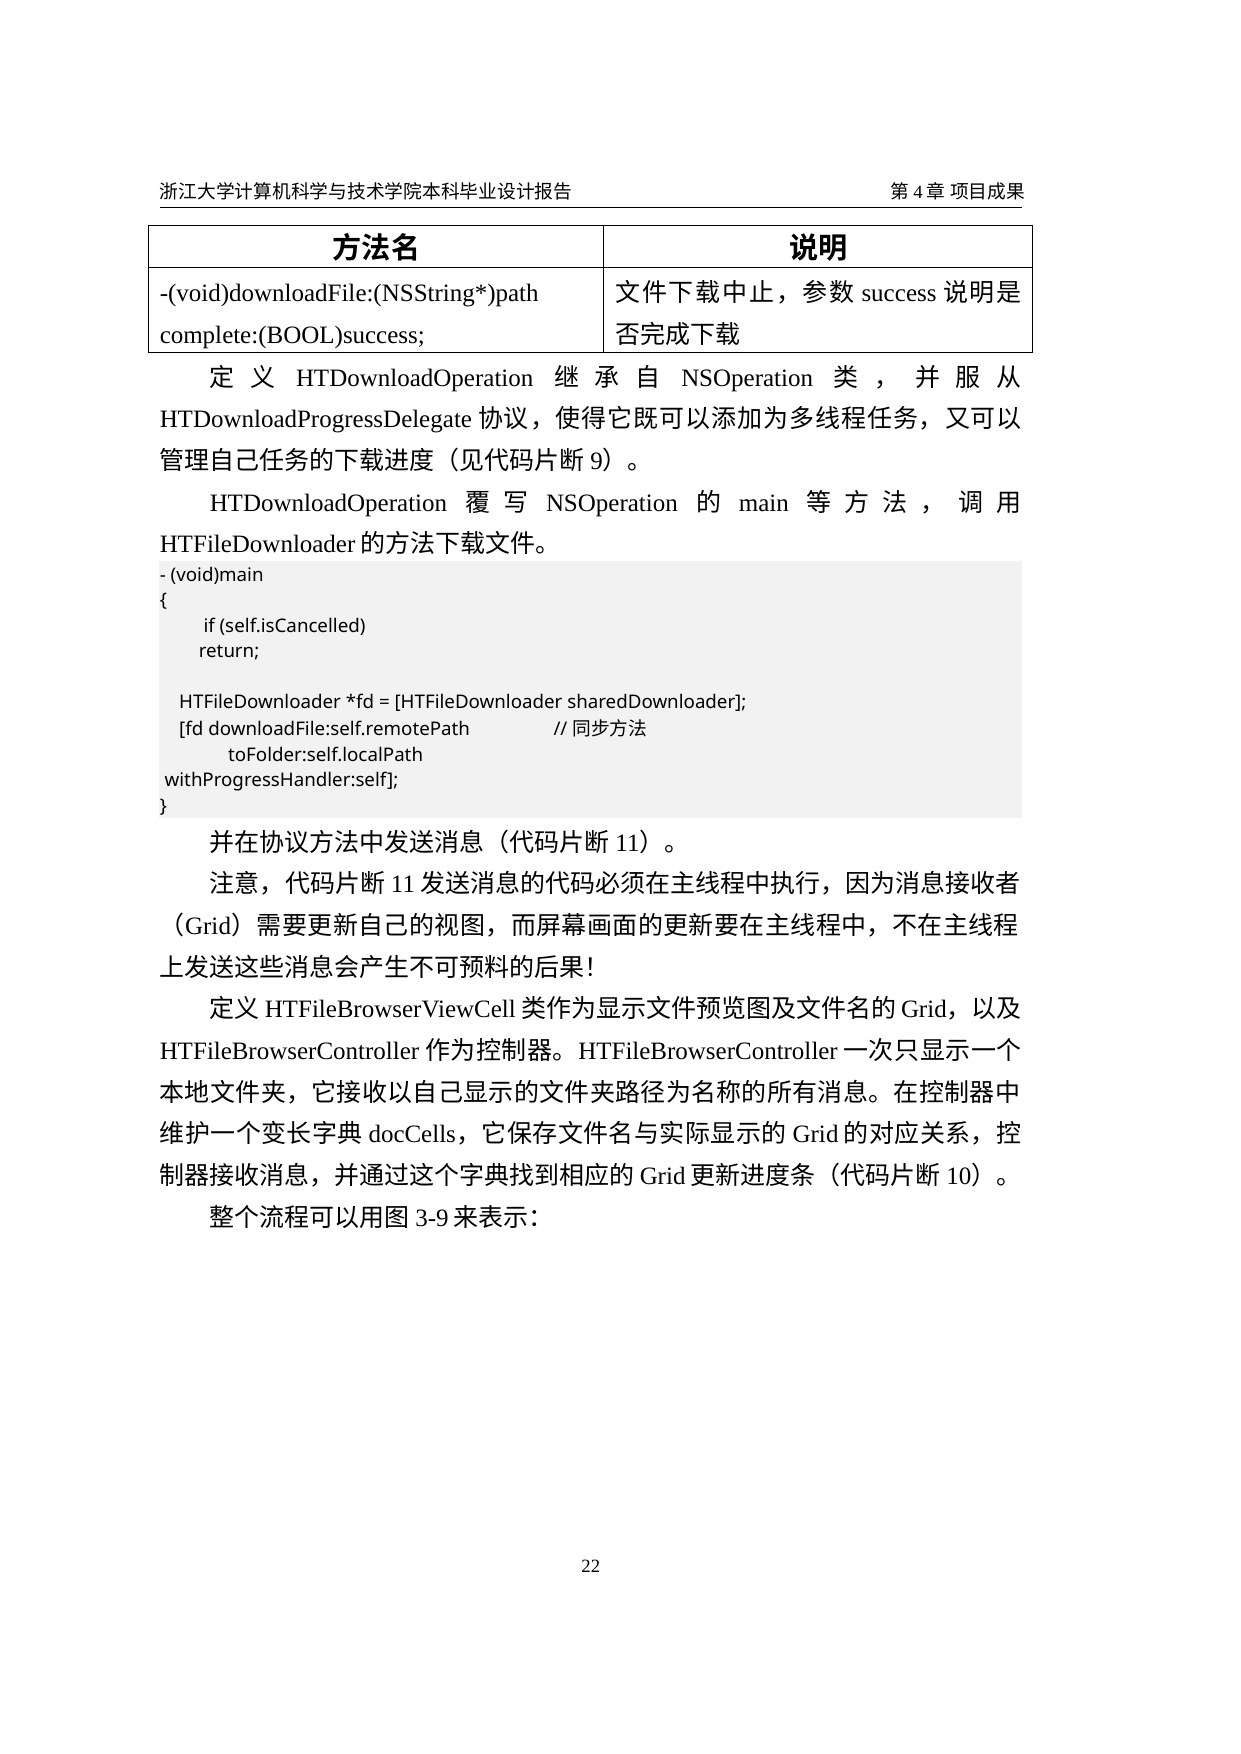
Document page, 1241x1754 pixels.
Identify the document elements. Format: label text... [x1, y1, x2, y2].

text { [159, 586, 1022, 612]
text 定义HTDownloadOperation继承自NSOperation类，并服从HTDownloadProgressDelegate协议，使得它既可以添加为多线程任务，又可以管理自己任务的下载进度（见代码片断 9）。 [159, 353, 1022, 478]
text withProgressHandler:self]; [159, 767, 1022, 792]
text return; [159, 637, 1022, 663]
table_cell -(void)downloadFile:(NSString*)path complete:(BOOL)success; [149, 268, 603, 352]
text } [159, 792, 1022, 818]
text [fd downloadFile:self.remotePath // 同步方法 [159, 714, 1022, 741]
text - (void)main [159, 561, 1022, 586]
table_header 方法名 [149, 226, 603, 267]
text 注意，代码片断 11发送消息的代码必须在主线程中执行，因为消息接收者（Grid）需要更新自己的视图，而屏幕画面的更新要在主线程中，不在主线程上发送这些消息会产生不可预料的后果！ [159, 859, 1022, 984]
text toFolder:self.localPath [159, 741, 1022, 767]
text 定义HTFileBrowserViewCell类作为显示文件预览图及文件名的Grid，以及HTFileBrowserController作为控制器。HTFileBrowserController一次只显示一个本地文件夹，它接收以自己显示的文件夹路径为名称的所有消息。在控制器中维护一个变长字典docCells，它保存文件名与实际显示的Grid的对应关系，控制器接收消息，并通过这个字典找到相应的Grid更新进度条（代码片断 10）。 [159, 984, 1022, 1193]
text HTDownloadOperation覆写NSOperation的main等方法，调用HTFileDownloader的方法下载文件。 [159, 478, 1022, 561]
table_header 说明 [604, 226, 1032, 267]
text 并在协议方法中发送消息（代码片断 11）。 [159, 818, 1022, 859]
text HTFileDownloader *fd = [HTFileDownloader sharedDownloader]; [159, 688, 1022, 714]
text if (self.isCancelled) [159, 612, 1022, 637]
table_cell 文件下载中止，参数success说明是否完成下载 [604, 268, 1032, 352]
